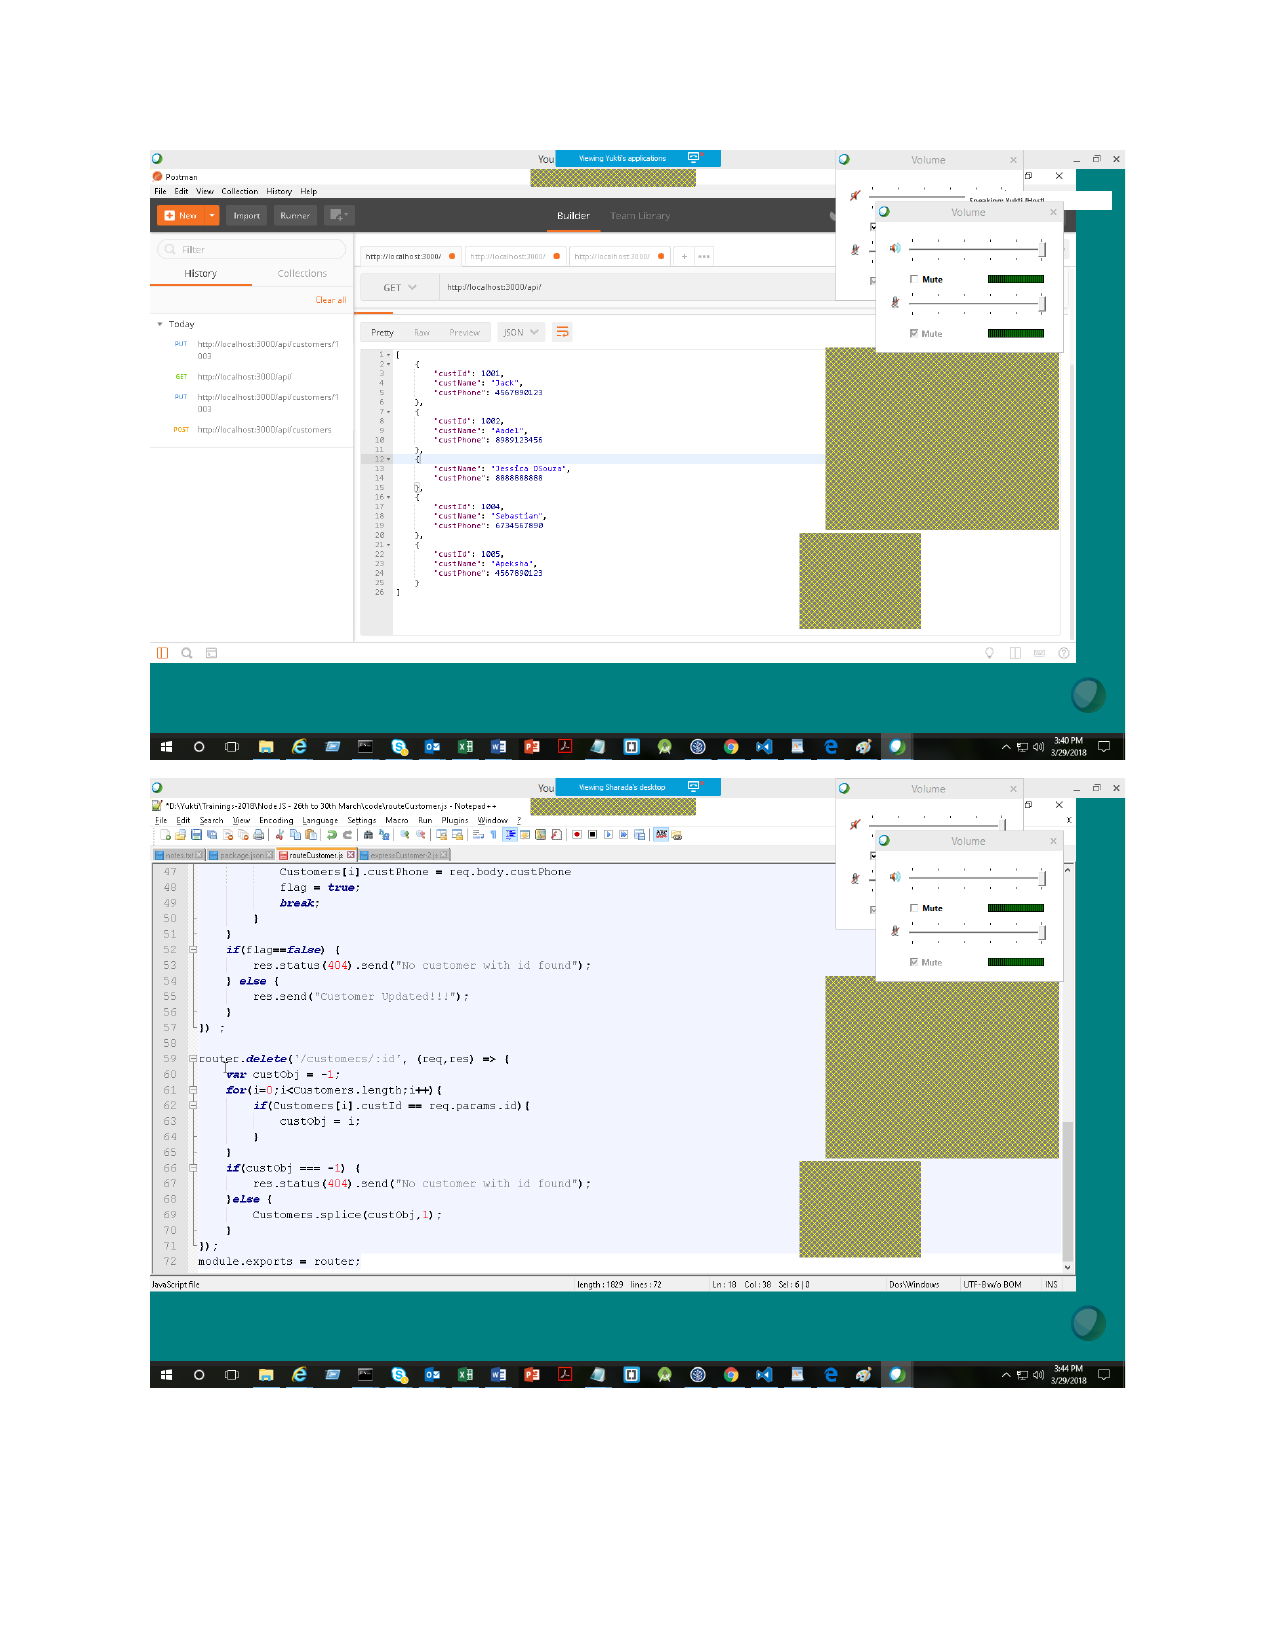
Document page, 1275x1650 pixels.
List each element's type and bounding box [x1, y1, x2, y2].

picture [150, 150, 1125, 760]
picture [150, 778, 1125, 1388]
